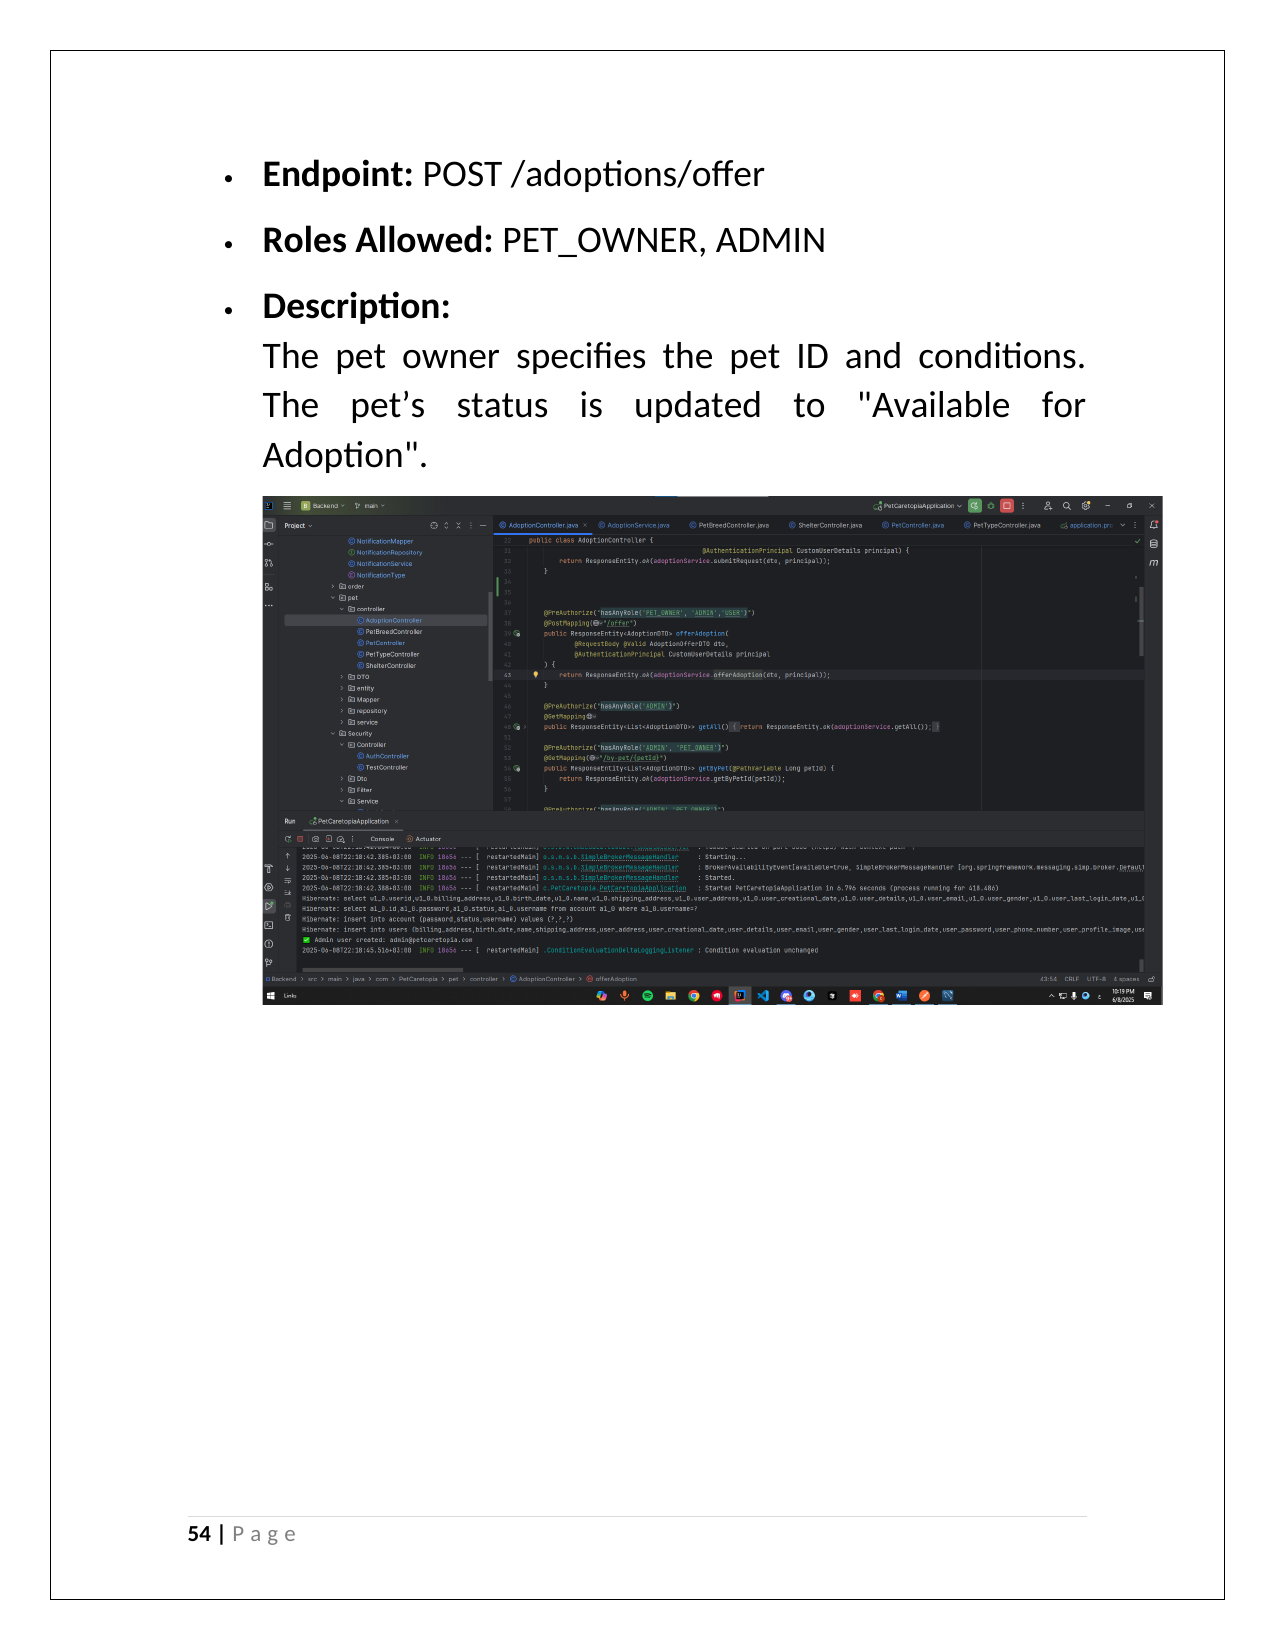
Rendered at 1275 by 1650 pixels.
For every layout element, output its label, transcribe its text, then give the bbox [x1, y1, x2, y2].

list Description: The pet owner specifies the pet ID and conditions. The pet’s status is updated to "Available for Adoption". [225, 282, 1087, 477]
picture [262, 496, 1163, 1005]
list Endpoint: POST /adoptions/offer [225, 150, 1087, 196]
list Roles Allowed: PET_OWNER, ADMIN [225, 216, 1087, 262]
